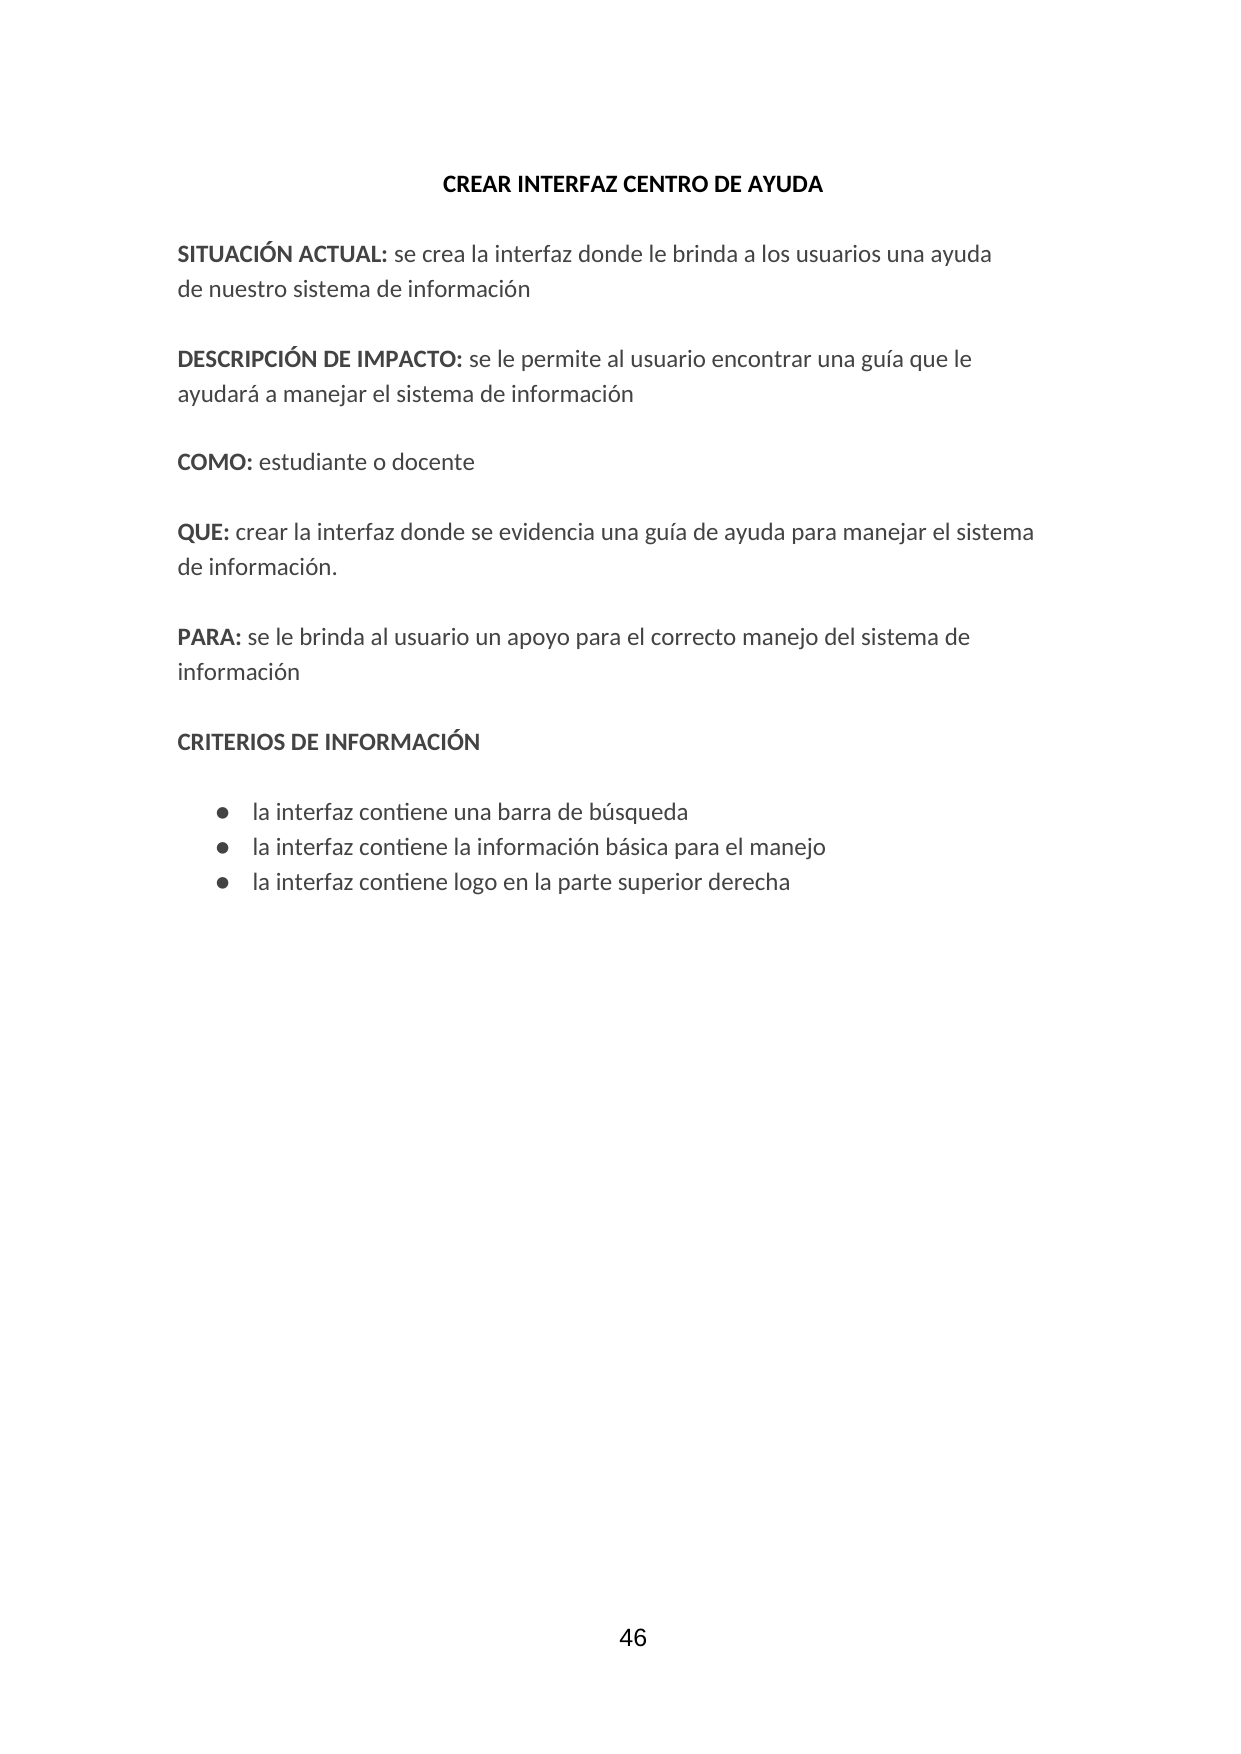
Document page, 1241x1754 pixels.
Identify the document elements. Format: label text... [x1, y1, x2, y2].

text CRITERIOS DE INFORMACIÓN [177, 726, 1089, 757]
text de nuestro sistema de información [177, 273, 1089, 304]
text DESCRIPCIÓN DE IMPACTO: se le permite al usuario encontrar una guía que le ayudará a manejar el sistema de información [177, 343, 1089, 409]
text QUE: crear la interfaz donde se evidencia una guía de ayuda para manejar el sistema [177, 516, 1089, 547]
text COMO: estudiante o docente [177, 446, 1089, 477]
list la interfaz contiene logo en la parte superior derecha [215, 866, 1089, 897]
list la interfaz contiene la información básica para el manejo [215, 831, 1089, 862]
text de información. [177, 551, 1089, 582]
list la interfaz contiene una barra de búsqueda [215, 796, 1089, 827]
text SITUACIÓN ACTUAL: se crea la interfaz donde le brinda a los usuarios una ayuda [177, 238, 1089, 269]
text PARA: se le brinda al usuario un apoyo para el correcto manejo del sistema de [177, 621, 1089, 652]
text información [177, 656, 1089, 687]
subtitle CREAR INTERFAZ CENTRO DE AYUDA [177, 168, 1089, 199]
